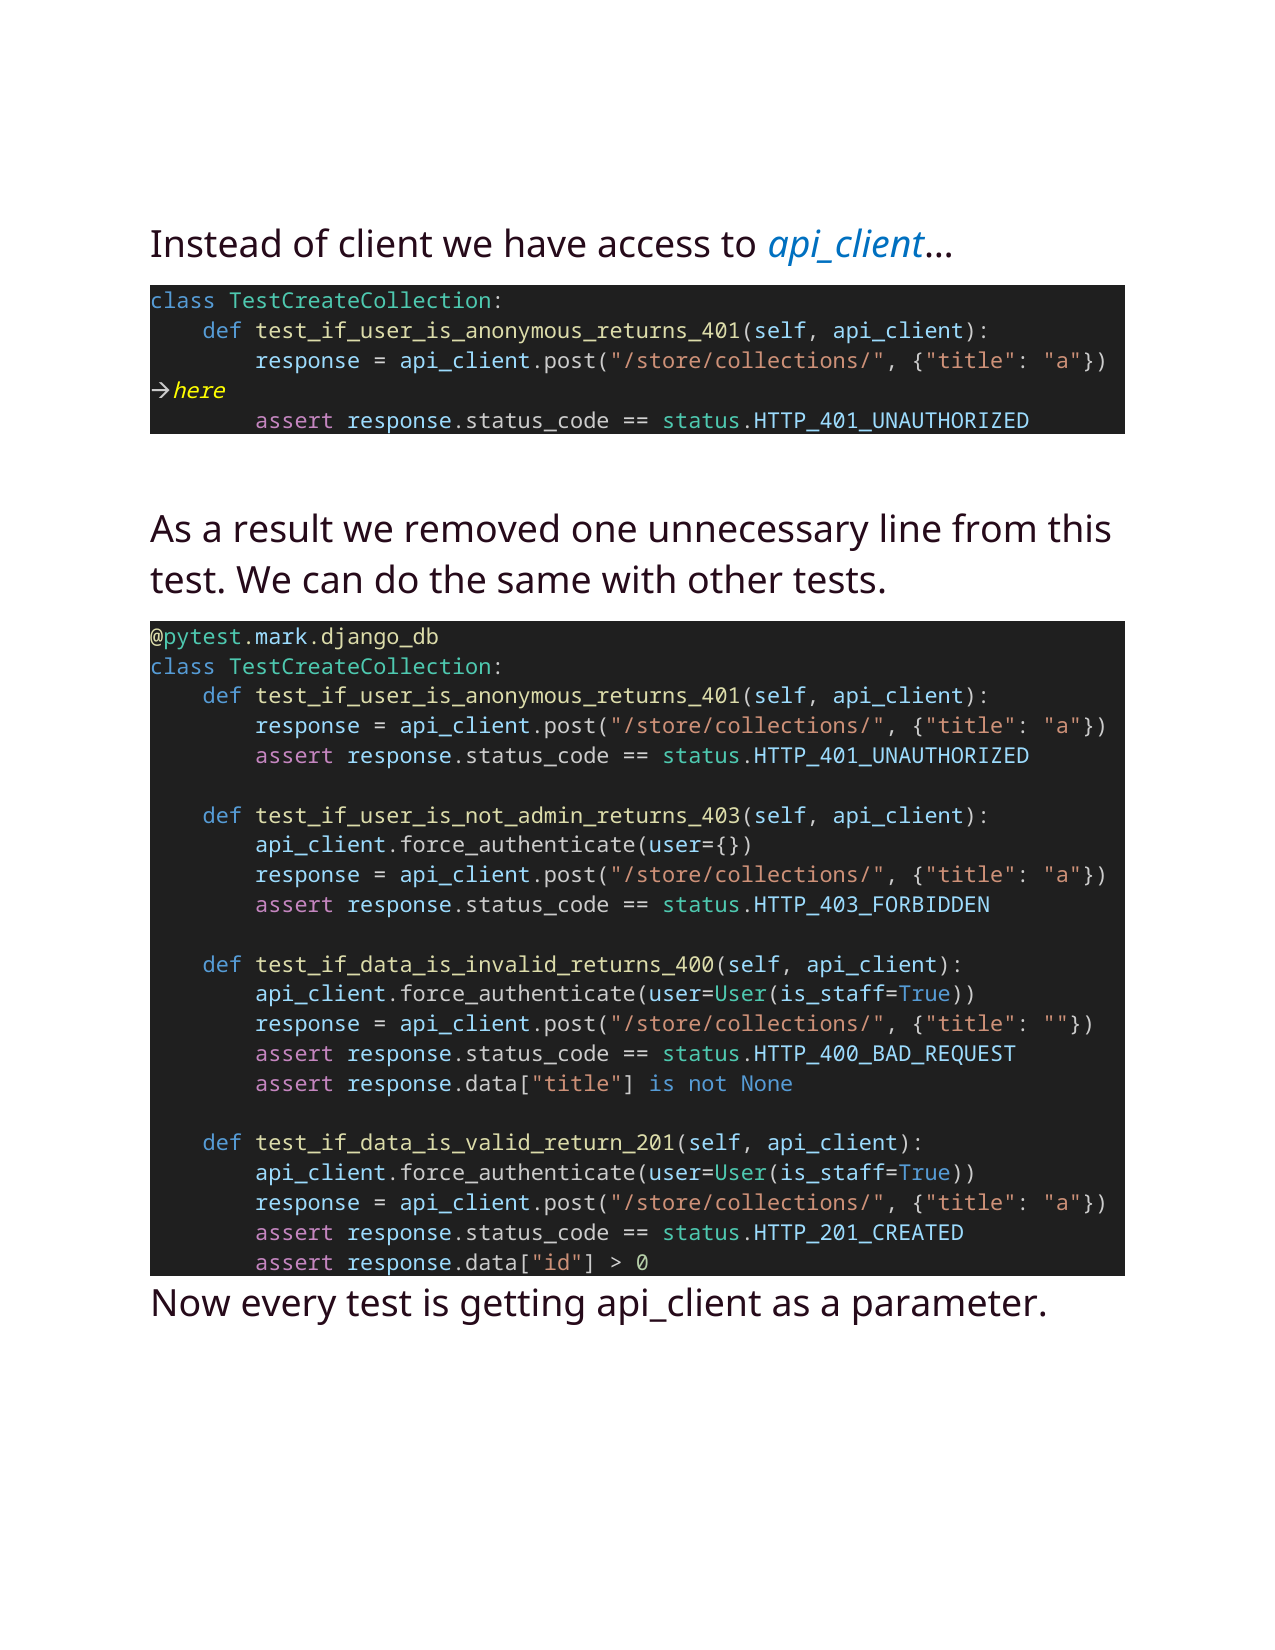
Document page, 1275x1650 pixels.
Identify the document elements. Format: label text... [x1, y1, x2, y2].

text def test_if_user_is_anonymous_returns_401(self, api_client): [150, 680, 1125, 710]
text api_client.force_authenticate(user=User(is_staff=True)) [150, 1157, 1125, 1187]
text api_client.force_authenticate(user=User(is_staff=True)) [150, 978, 1125, 1008]
text @pytest.mark.django_db [150, 621, 1125, 651]
text Instead of client we have access to api_client… [150, 218, 1125, 269]
text response = api_client.post("/store/collections/", {"title": "a"}) [150, 710, 1125, 740]
text api_client.force_authenticate(user={}) [150, 829, 1125, 859]
text response = api_client.post("/store/collections/", {"title": "a"}) [150, 859, 1125, 889]
text assert response.status_code == status.HTTP_403_FORBIDDEN [150, 889, 1125, 919]
text response = api_client.post("/store/collections/", {"title": "a"}) here [150, 345, 1125, 404]
text assert response.status_code == status.HTTP_201_CREATED [150, 1217, 1125, 1246]
text assert response.status_code == status.HTTP_401_UNAUTHORIZED [150, 740, 1125, 770]
text def test_if_user_is_not_admin_returns_403(self, api_client): [150, 799, 1125, 829]
text class TestCreateCollection: [150, 285, 1125, 315]
text assert response.data["id"] > 0 [150, 1246, 1125, 1276]
text response = api_client.post("/store/collections/", {"title": "a"}) [150, 1187, 1125, 1217]
text def test_if_data_is_valid_return_201(self, api_client): [150, 1127, 1125, 1157]
text Now every test is getting api_client as a parameter. [150, 1276, 1125, 1327]
text As a result we removed one unnecessary line from this test. We can do the same with other tests. [150, 502, 1125, 604]
text assert response.status_code == status.HTTP_400_BAD_REQUEST [150, 1038, 1125, 1068]
text def test_if_data_is_invalid_returns_400(self, api_client): [150, 948, 1125, 978]
text class TestCreateCollection: [150, 651, 1125, 680]
text response = api_client.post("/store/collections/", {"title": ""}) [150, 1008, 1125, 1038]
text assert response.data["title"] is not None [150, 1068, 1125, 1097]
text assert response.status_code == status.HTTP_401_UNAUTHORIZED [150, 404, 1125, 434]
text def test_if_user_is_anonymous_returns_401(self, api_client): [150, 315, 1125, 345]
